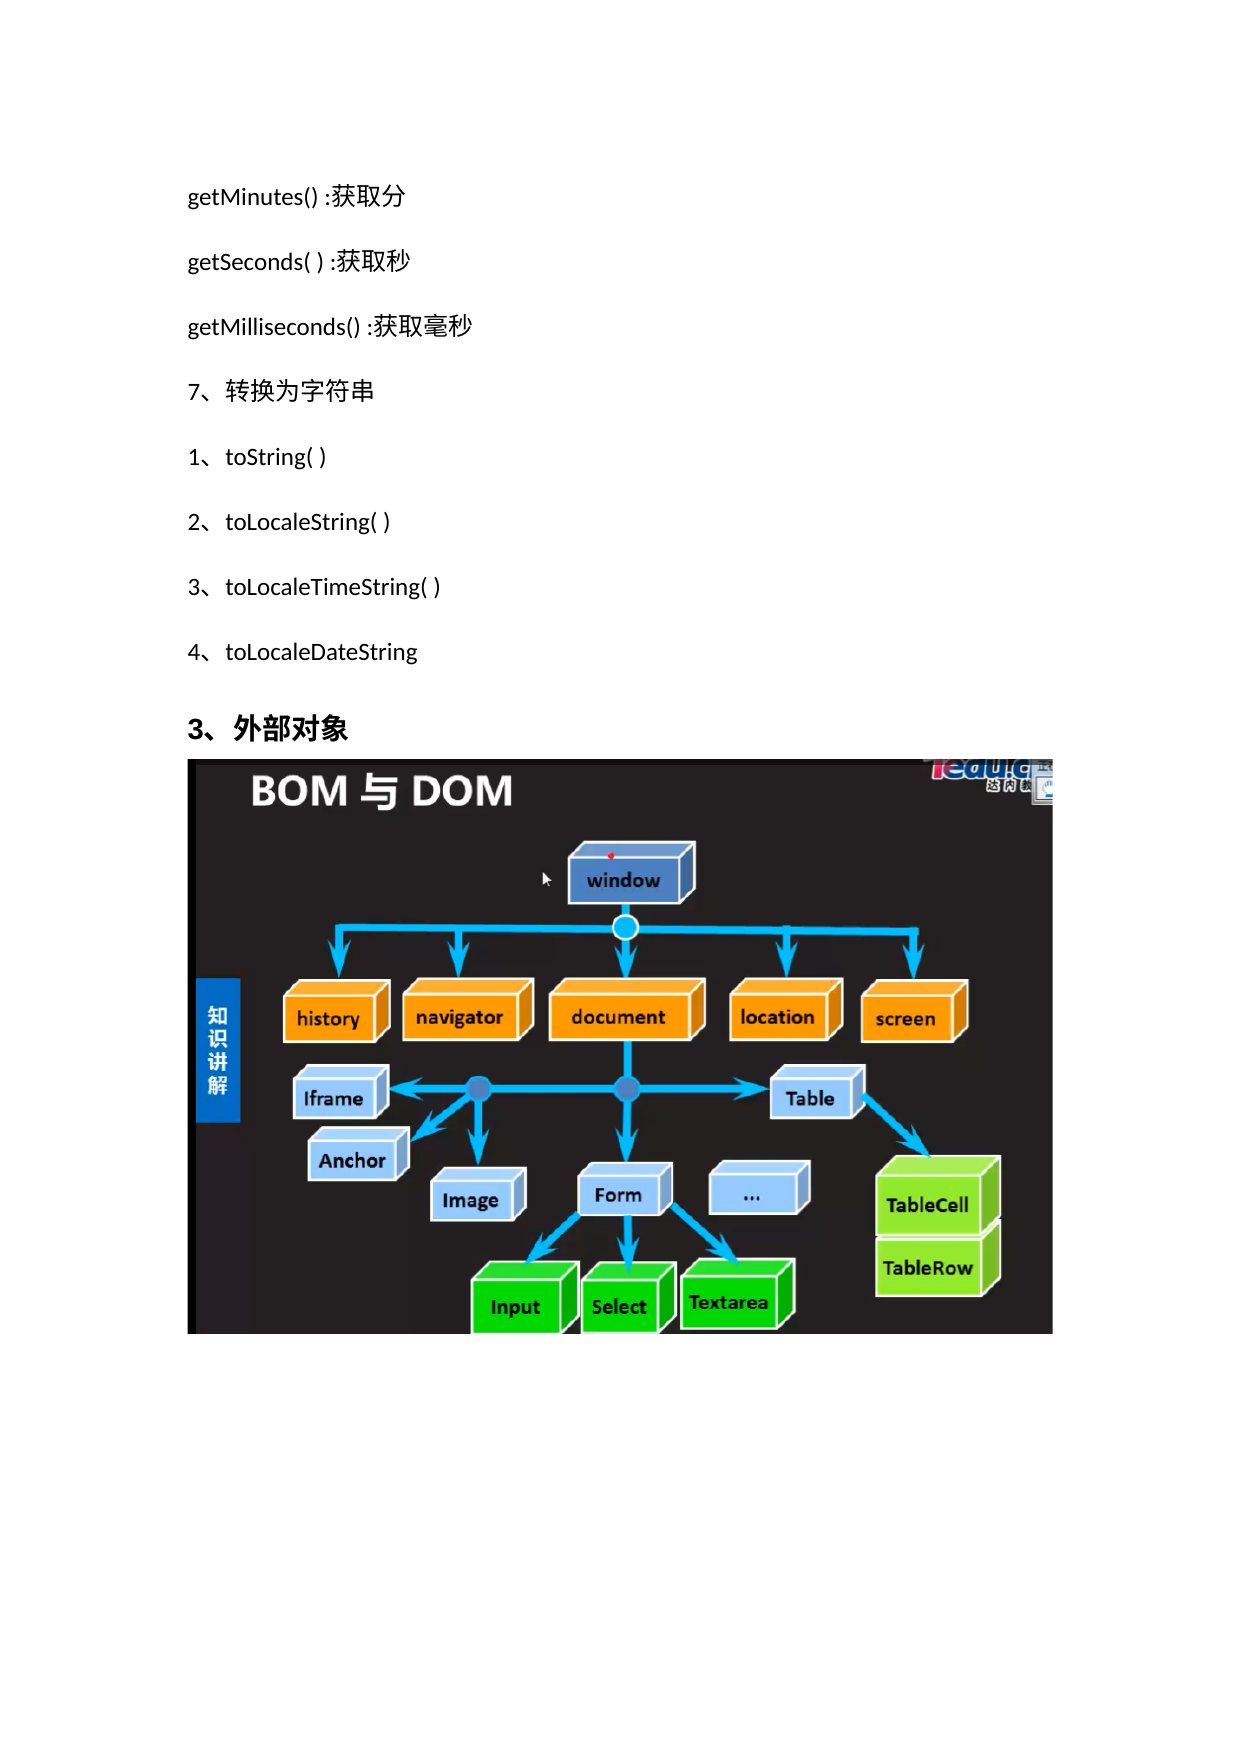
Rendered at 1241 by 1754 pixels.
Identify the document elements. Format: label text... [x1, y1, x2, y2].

text getMinutes() :获取分 [187, 162, 1053, 227]
text 4、toLocaleDateString [187, 617, 1053, 682]
subtitle 3、外部对象 [187, 694, 1053, 759]
picture [187, 759, 1053, 1334]
text 3、toLocaleTimeString( ) [187, 552, 1053, 617]
text 2、toLocaleString( ) [187, 487, 1053, 552]
text getSeconds( ) :获取秒 [187, 227, 1053, 292]
text getMilliseconds() :获取毫秒 [187, 292, 1053, 357]
text 7、转换为字符串 [187, 357, 1053, 422]
text 1、toString( ) [187, 422, 1053, 487]
